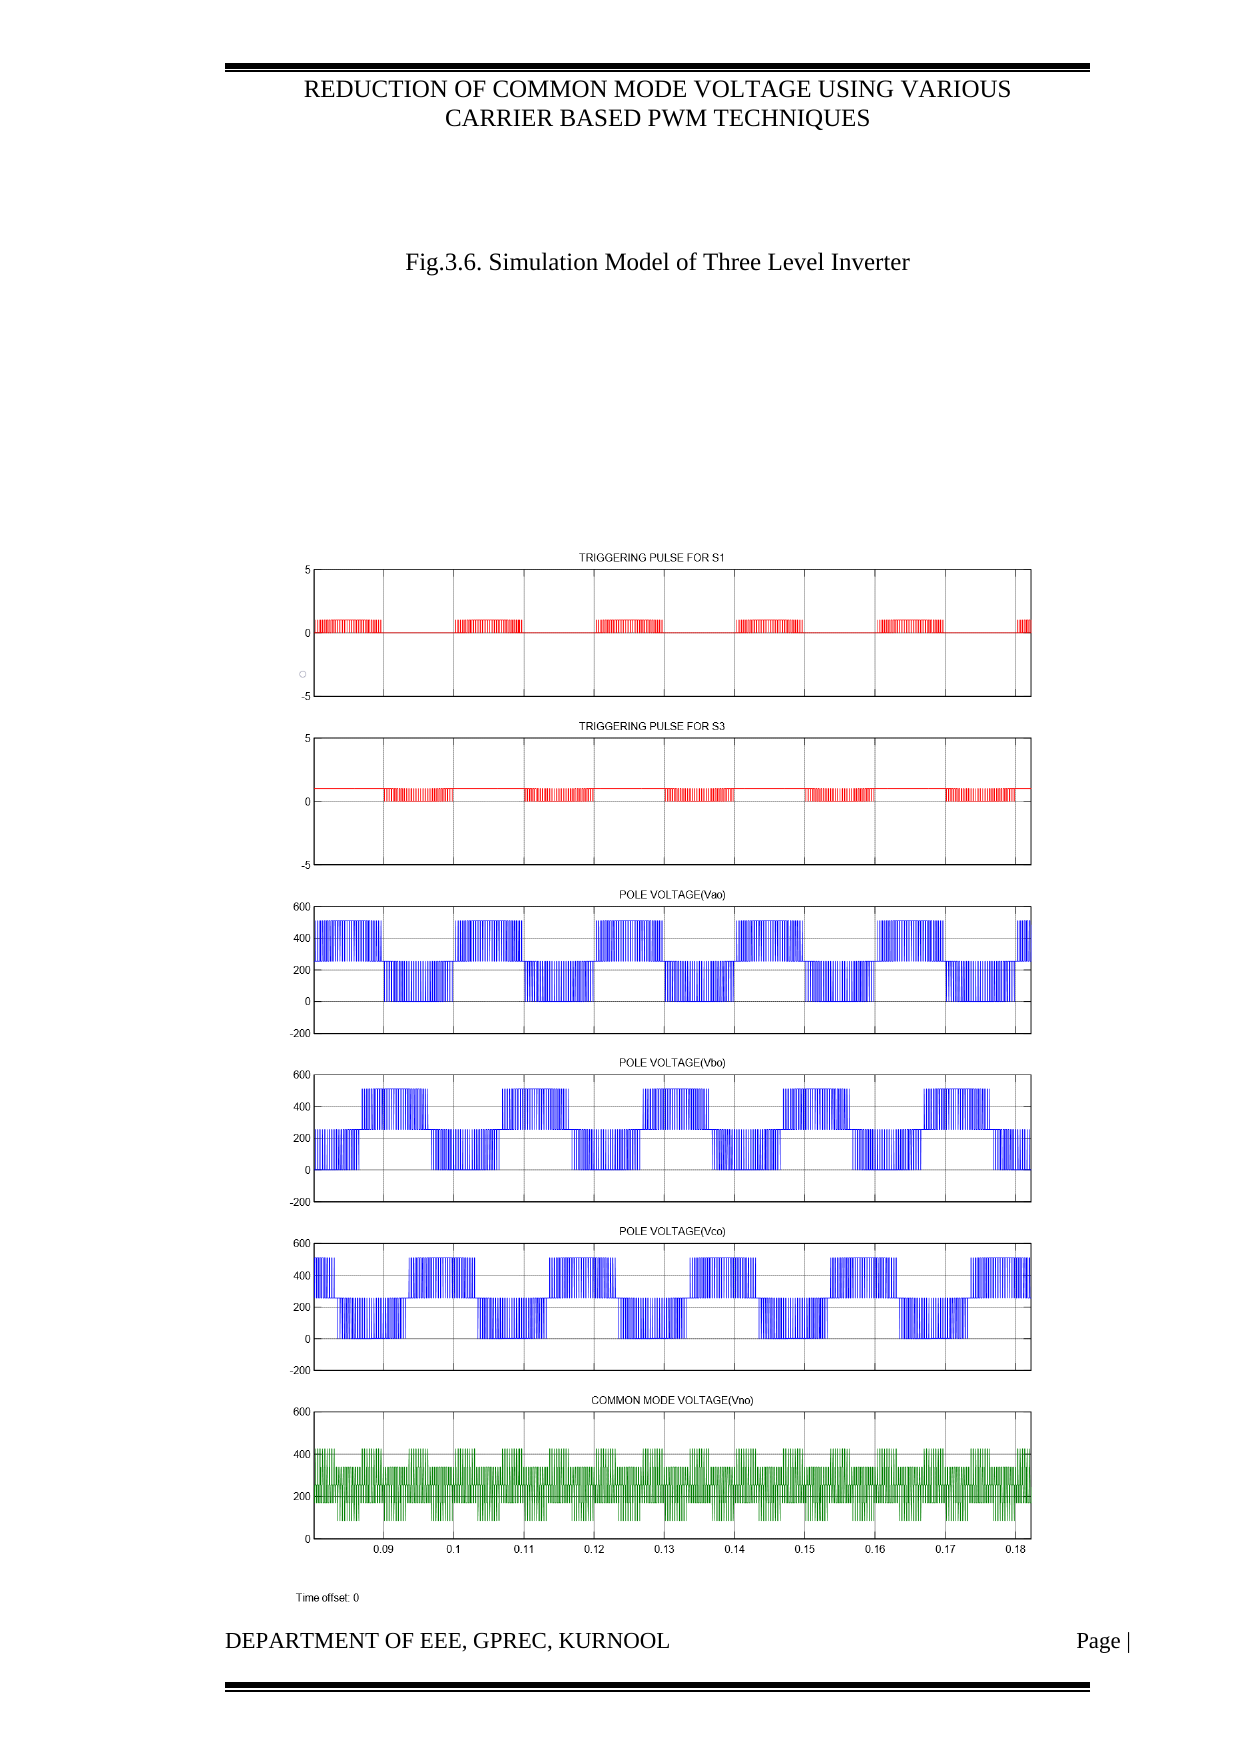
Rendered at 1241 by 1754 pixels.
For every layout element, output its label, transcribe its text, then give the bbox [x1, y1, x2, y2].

picture [219, 505, 1120, 1628]
text Fig.3.6. Simulation Model of Three Level Inverter [225, 247, 1090, 276]
